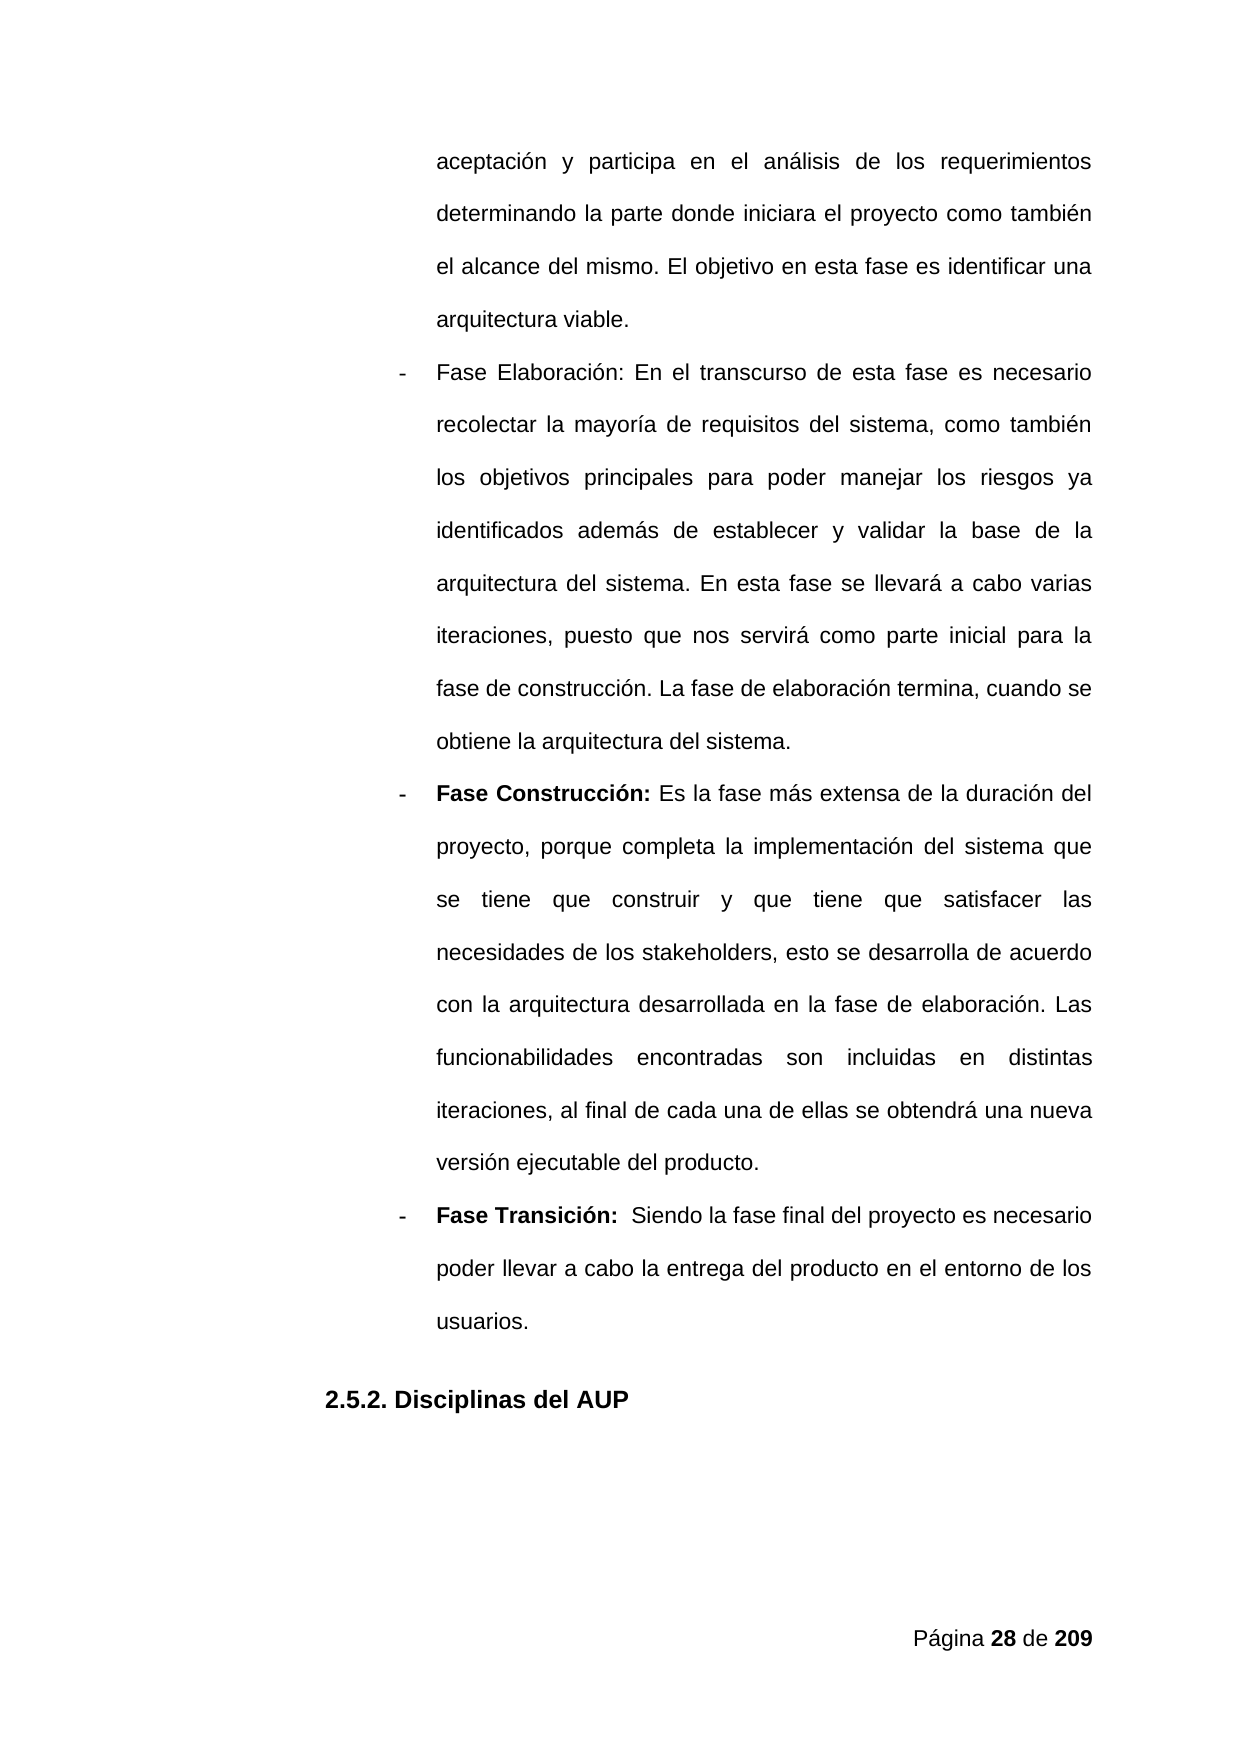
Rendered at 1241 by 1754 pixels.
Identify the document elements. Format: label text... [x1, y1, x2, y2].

list Fase Transición: Siendo la fase final del proyecto es necesario poder llevar a cabo la entrega del producto en el entorno de los usuarios. [398, 1202, 1092, 1334]
list Fase Elaboración: En el transcurso de esta fase es necesario recolectar la mayoría de requisitos del sistema, como también los objetivos principales para poder manejar los riesgos ya identificados además de establecer y validar la base de la arquitectura del sistema. En esta fase se llevará a cabo varias iteraciones, puesto que nos servirá como parte inicial para la fase de construcción. La fase de elaboración termina, cuando se obtiene la arquitectura del sistema. [398, 358, 1092, 754]
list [398, 148, 1092, 332]
list Fase Construcción: Es la fase más extensa de la duración del proyecto, porque completa la implementación del sistema que se tiene que construir y que tiene que satisfacer las necesidades de los stakeholders, esto se desarrolla de acuerdo con la arquitectura desarrollada en la fase de elaboración. Las funcionabilidades encontradas son incluidas en distintas iteraciones, al final de cada una de ellas se obtendrá una nueva versión ejecutable del producto. [398, 780, 1092, 1176]
text 2.5.2. Disciplinas del AUP [251, 1385, 1092, 1414]
